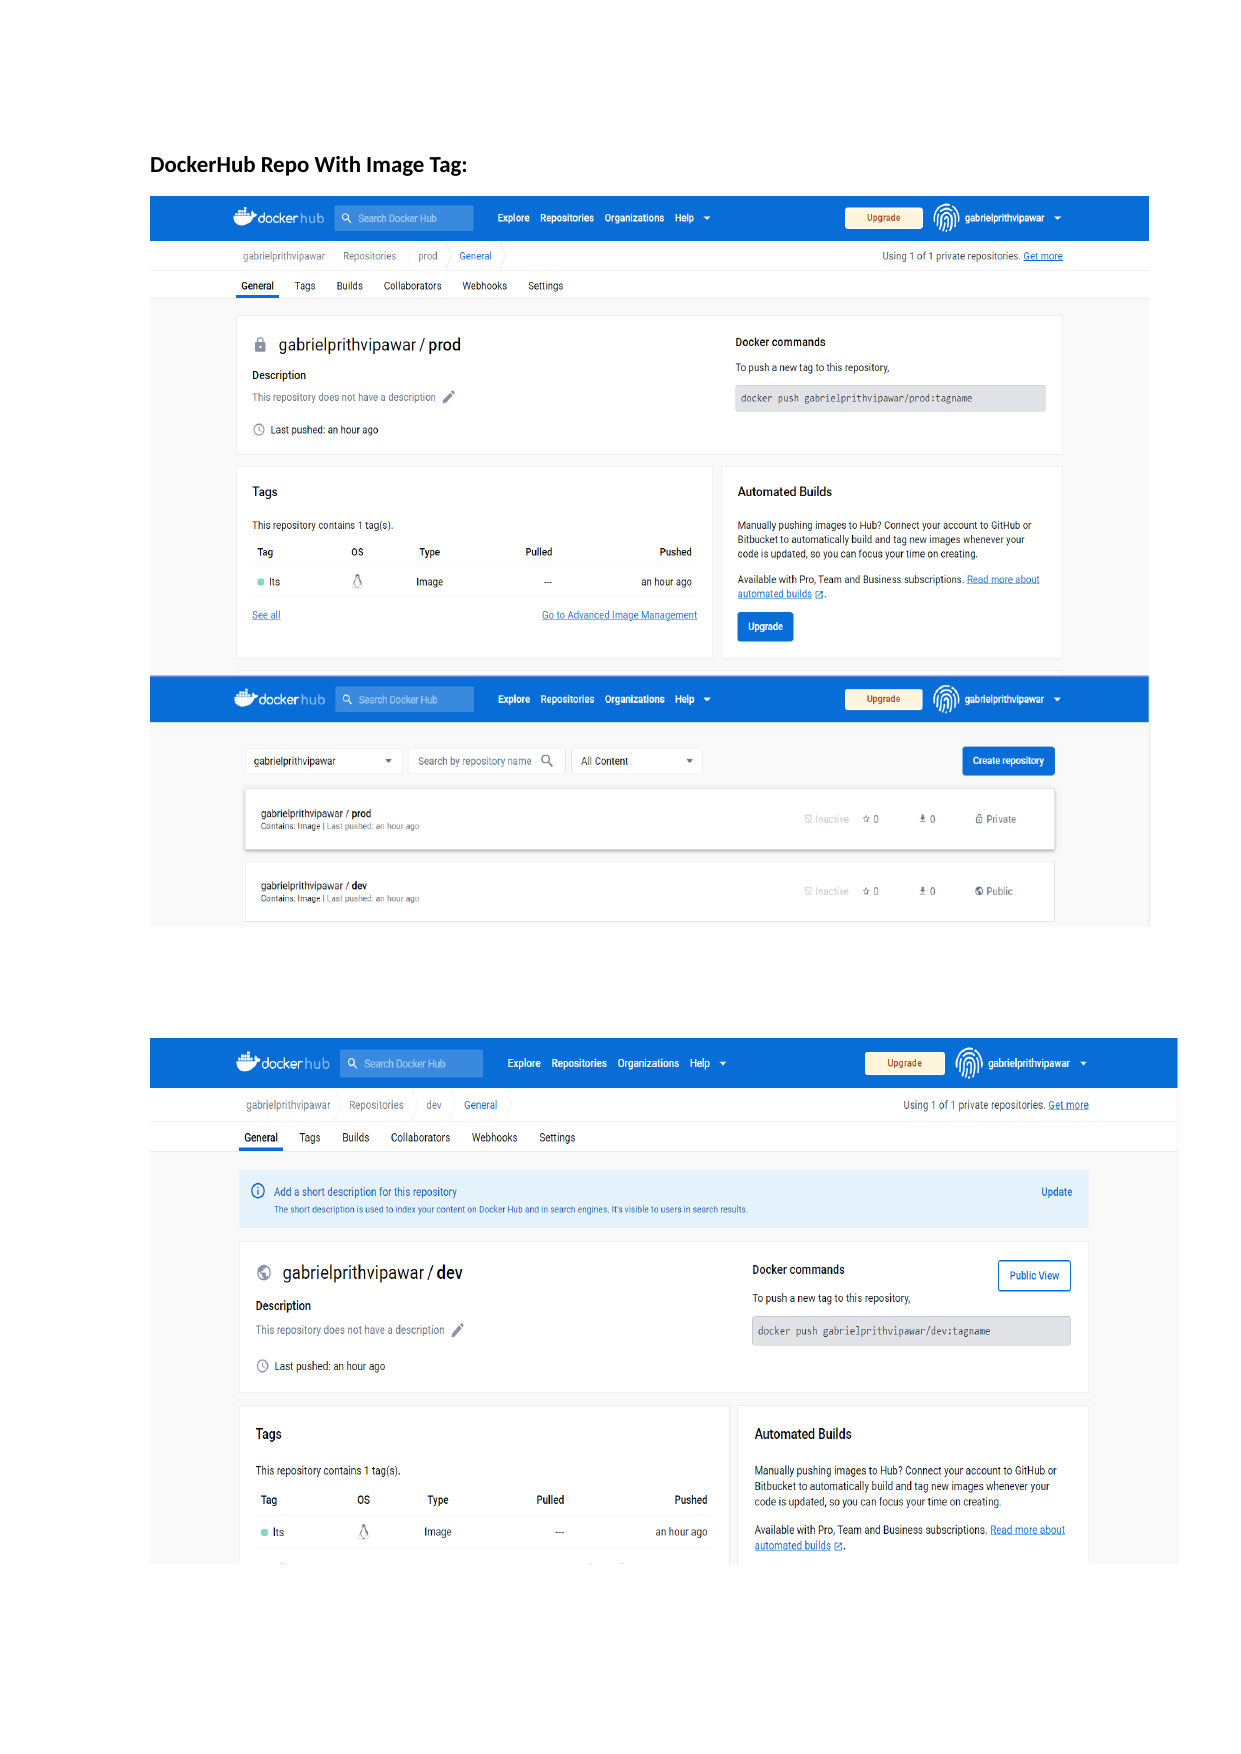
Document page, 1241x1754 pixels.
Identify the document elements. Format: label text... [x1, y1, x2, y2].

text DockerHub Repo With Image Tag: [150, 150, 1090, 178]
picture [150, 1038, 1179, 1564]
picture [150, 675, 1150, 927]
picture [150, 196, 1149, 673]
